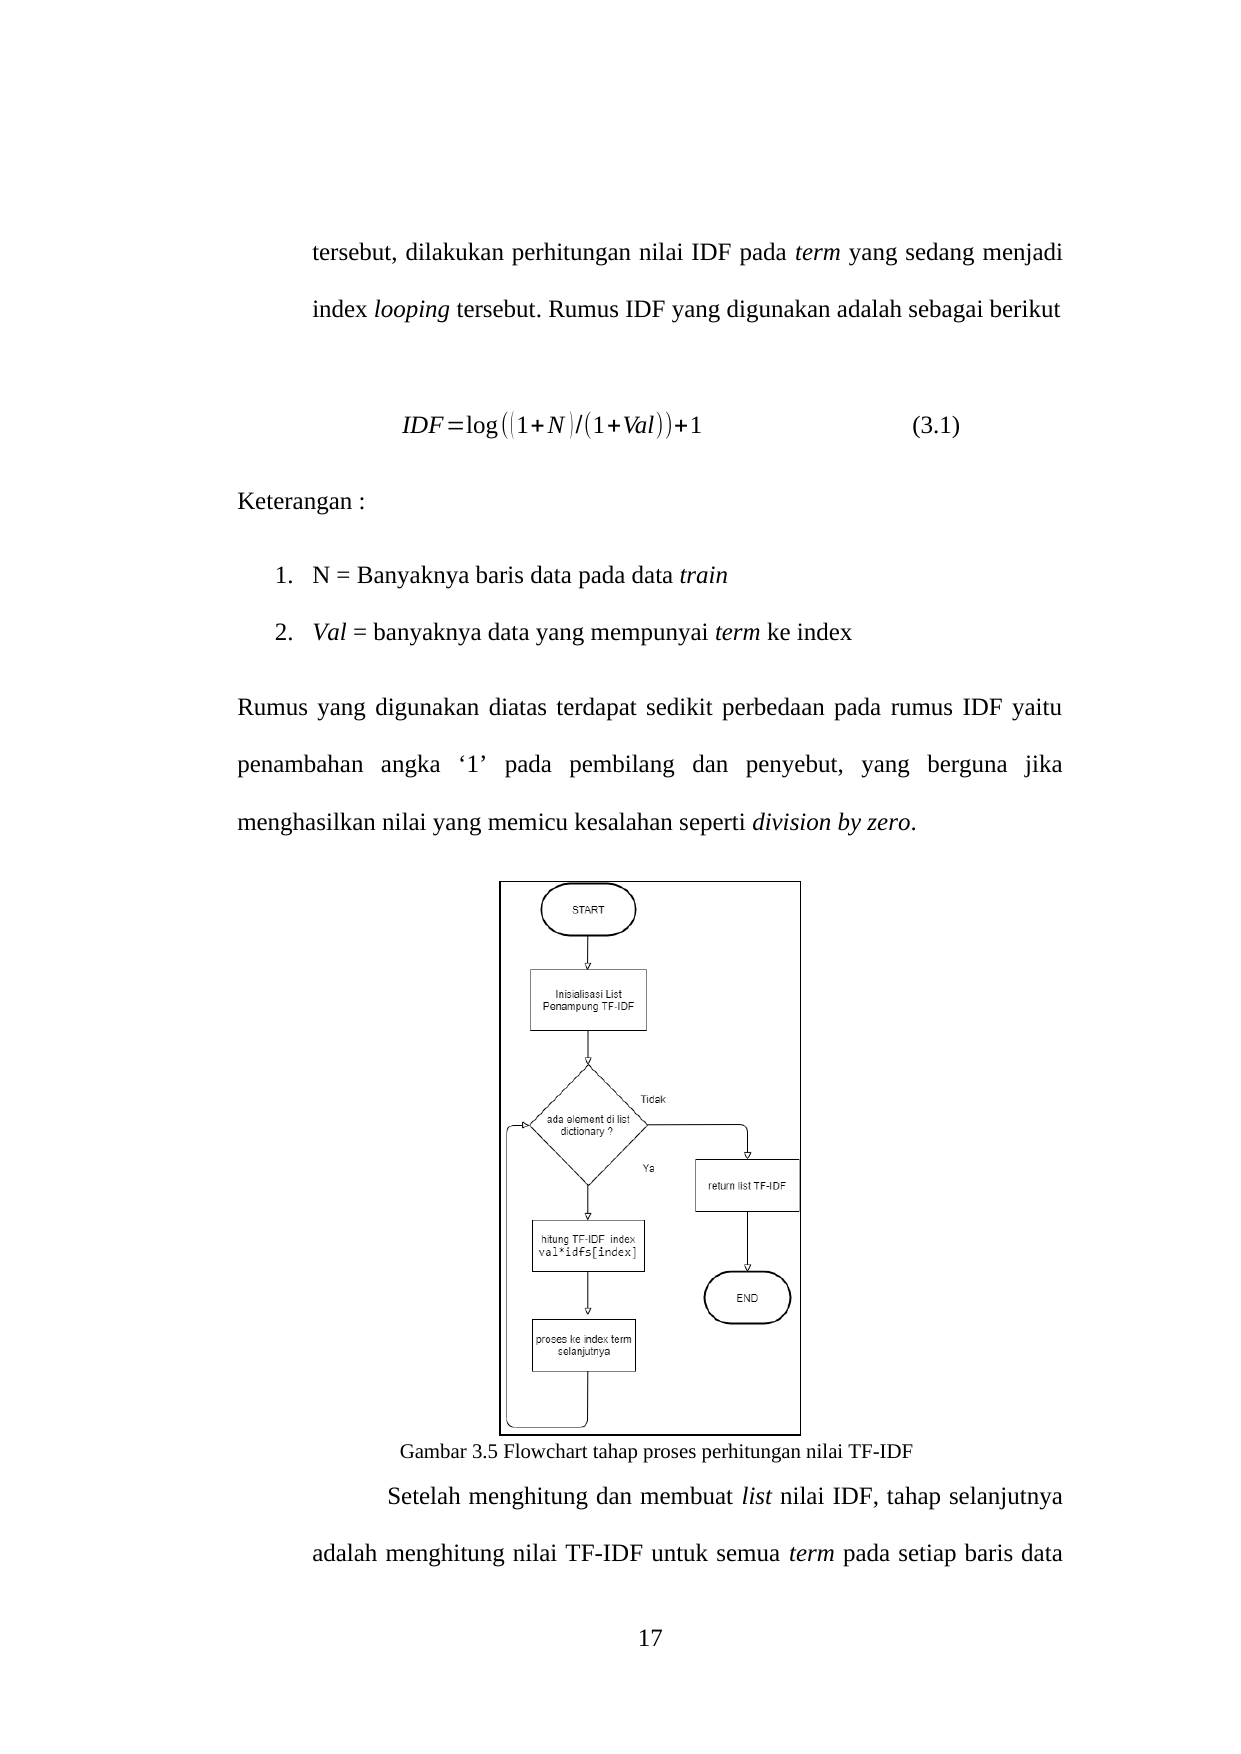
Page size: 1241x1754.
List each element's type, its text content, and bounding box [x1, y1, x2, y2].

text Keterangan : [237, 486, 1063, 514]
text Rumus yang digunakan diatas terdapat sedikit perbedaan pada rumus IDF yaitu penambahan angka ‘1’ pada pembilang dan penyebut, yang berguna jika menghasilkan nilai yang memicu kesalahan seperti division by zero. [237, 692, 1063, 835]
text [312, 237, 1063, 323]
text (3.1) [326, 409, 1063, 440]
picture [501, 882, 800, 1434]
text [312, 1481, 1063, 1567]
list N = Banyaknya baris data pada data train [274, 560, 1063, 589]
list Val = banyaknya data yang mempunyai term ke index [274, 617, 1063, 646]
